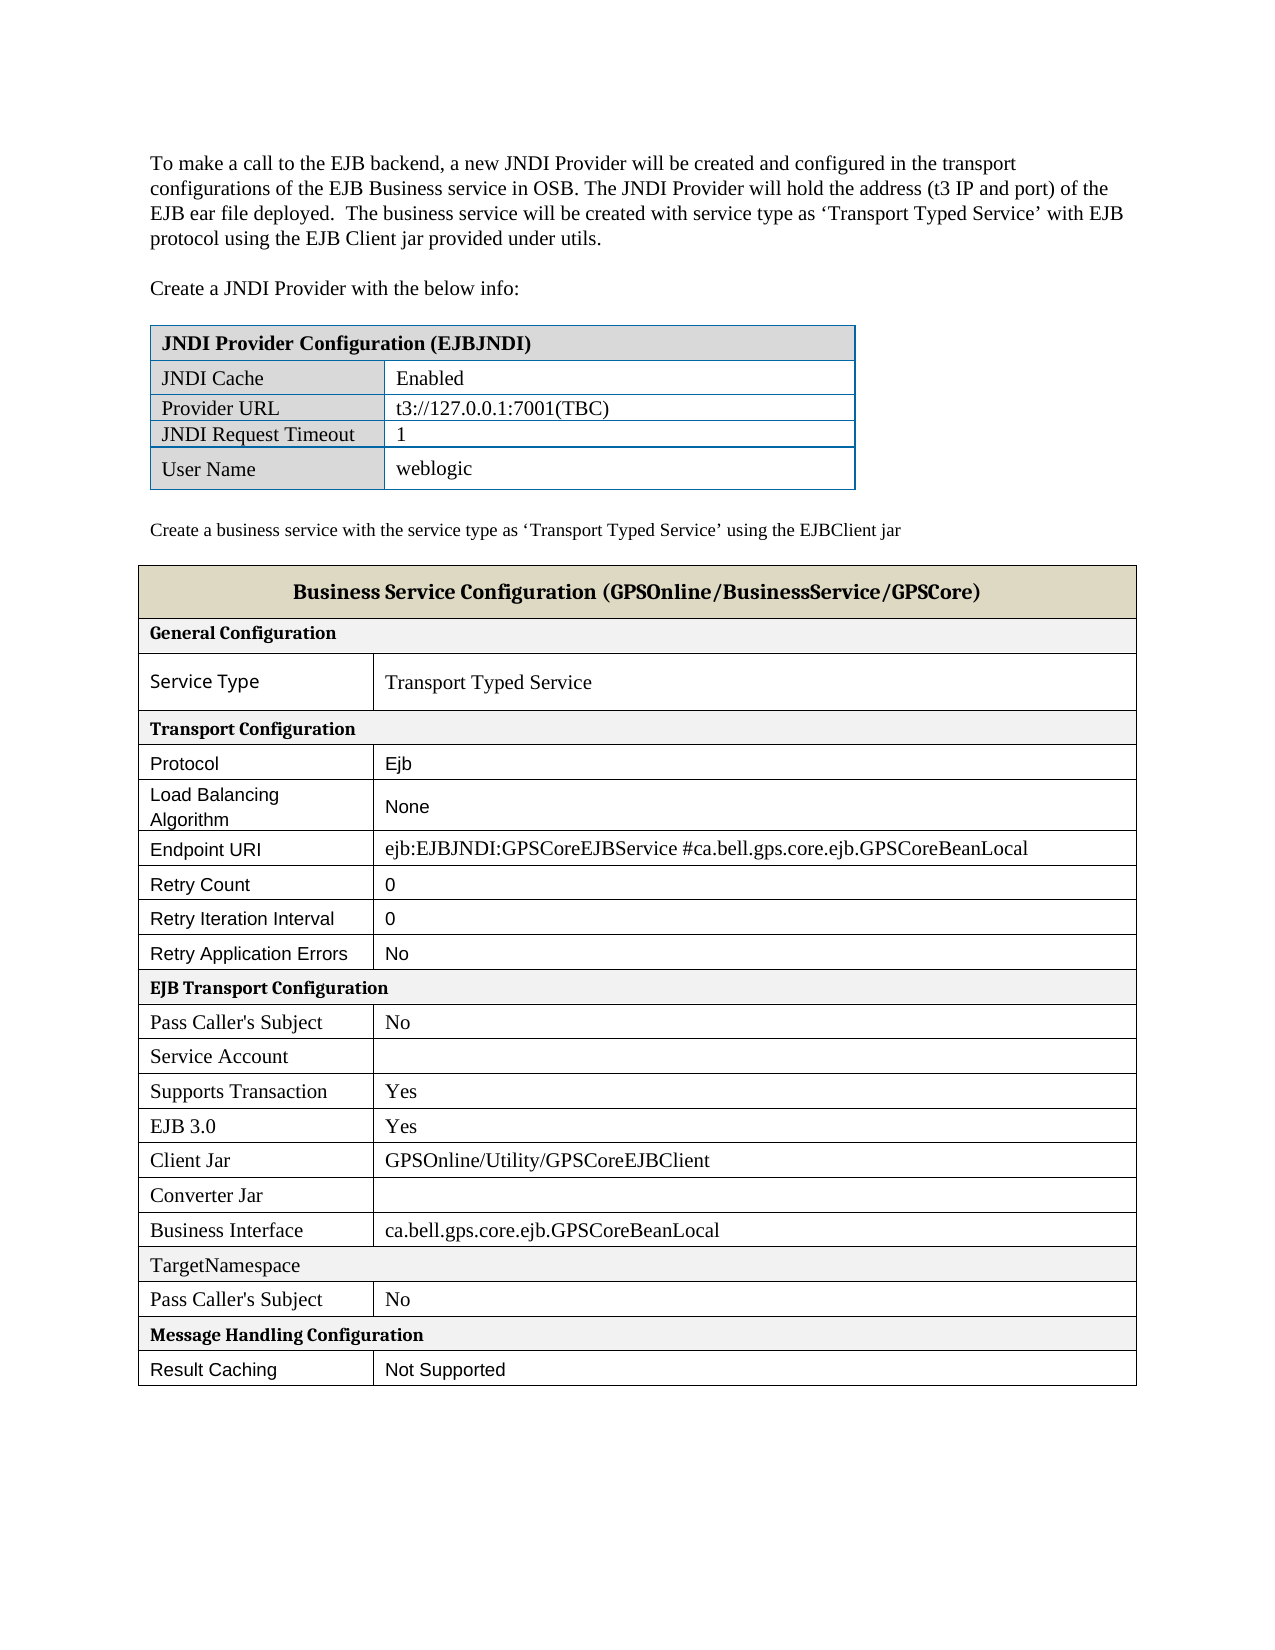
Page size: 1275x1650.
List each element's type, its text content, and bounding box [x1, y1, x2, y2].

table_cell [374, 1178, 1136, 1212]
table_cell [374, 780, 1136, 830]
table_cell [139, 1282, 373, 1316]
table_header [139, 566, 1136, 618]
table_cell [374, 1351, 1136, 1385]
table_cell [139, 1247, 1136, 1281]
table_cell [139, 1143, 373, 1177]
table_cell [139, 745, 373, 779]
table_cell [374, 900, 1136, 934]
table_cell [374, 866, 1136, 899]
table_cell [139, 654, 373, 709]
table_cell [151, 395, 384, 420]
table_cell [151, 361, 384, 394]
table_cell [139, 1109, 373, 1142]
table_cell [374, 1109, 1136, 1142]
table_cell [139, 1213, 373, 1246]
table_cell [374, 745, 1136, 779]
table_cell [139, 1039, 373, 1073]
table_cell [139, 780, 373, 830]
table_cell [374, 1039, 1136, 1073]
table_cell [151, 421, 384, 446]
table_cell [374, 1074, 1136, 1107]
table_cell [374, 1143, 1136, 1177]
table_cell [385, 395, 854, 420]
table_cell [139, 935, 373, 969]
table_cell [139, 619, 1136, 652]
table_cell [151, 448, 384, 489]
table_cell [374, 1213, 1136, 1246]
text To make a call to the EJB backend, a new JNDI Provider will be created and configured in the transport configurations of the EJB Business service in OSB. The JNDI Provider will hold the address (t3 IP and port) of the EJB ear file deployed. The business service will be created with service type as ‘Transport Typed Service’ with EJB protocol using the EJB Client jar provided under utils. [150, 150, 1125, 250]
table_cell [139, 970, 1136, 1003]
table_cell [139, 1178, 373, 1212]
text Create a JNDI Provider with the below info: [150, 275, 1125, 300]
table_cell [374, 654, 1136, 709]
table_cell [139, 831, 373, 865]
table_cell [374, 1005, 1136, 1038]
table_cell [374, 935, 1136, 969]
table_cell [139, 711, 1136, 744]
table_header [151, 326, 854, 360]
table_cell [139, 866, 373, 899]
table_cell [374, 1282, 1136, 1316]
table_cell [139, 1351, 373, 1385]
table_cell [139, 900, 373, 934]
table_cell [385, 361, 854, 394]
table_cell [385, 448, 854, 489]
text Create a business service with the service type as ‘Transport Typed Service’ using the EJBClient jar [150, 515, 1125, 540]
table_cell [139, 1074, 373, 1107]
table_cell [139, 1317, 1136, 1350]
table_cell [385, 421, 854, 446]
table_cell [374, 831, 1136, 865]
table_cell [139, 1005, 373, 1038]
